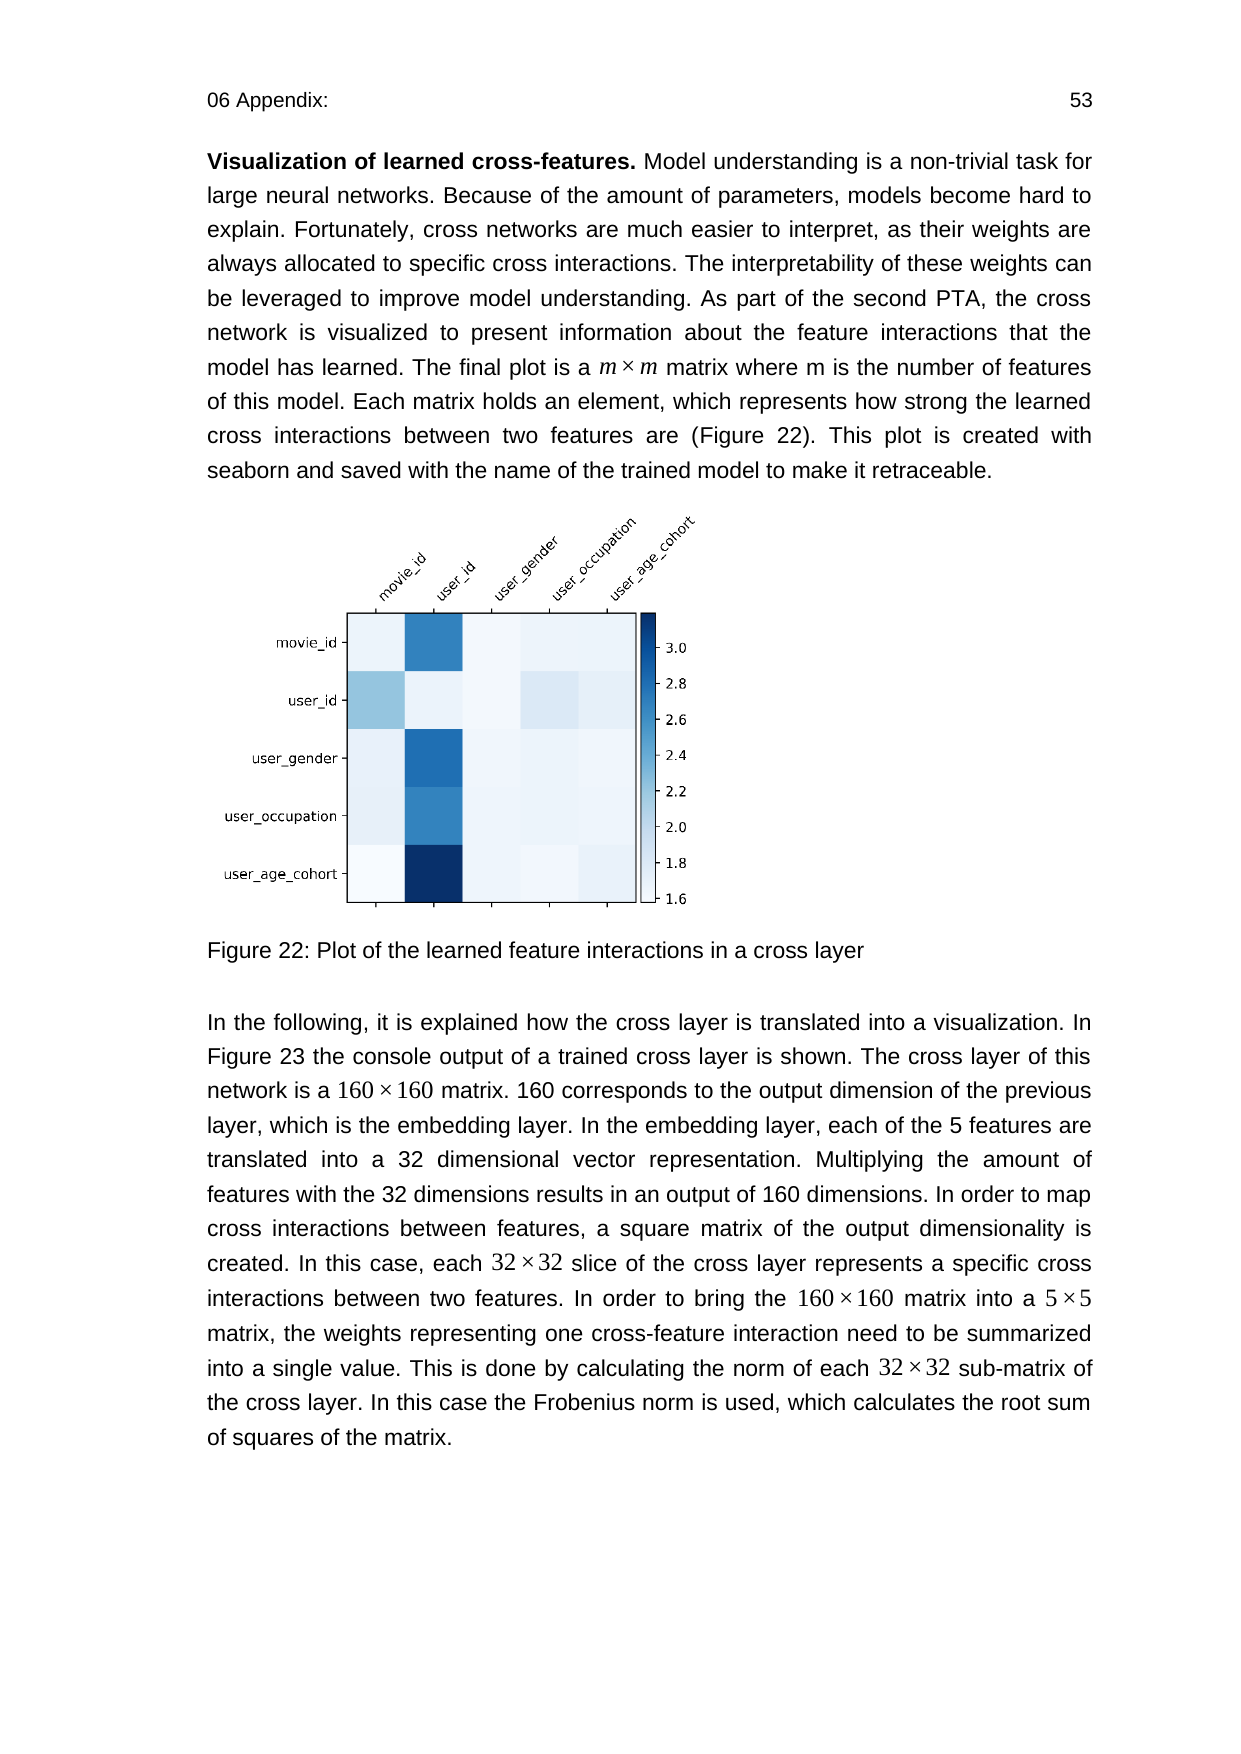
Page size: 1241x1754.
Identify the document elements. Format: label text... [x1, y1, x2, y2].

picture [213, 503, 707, 917]
